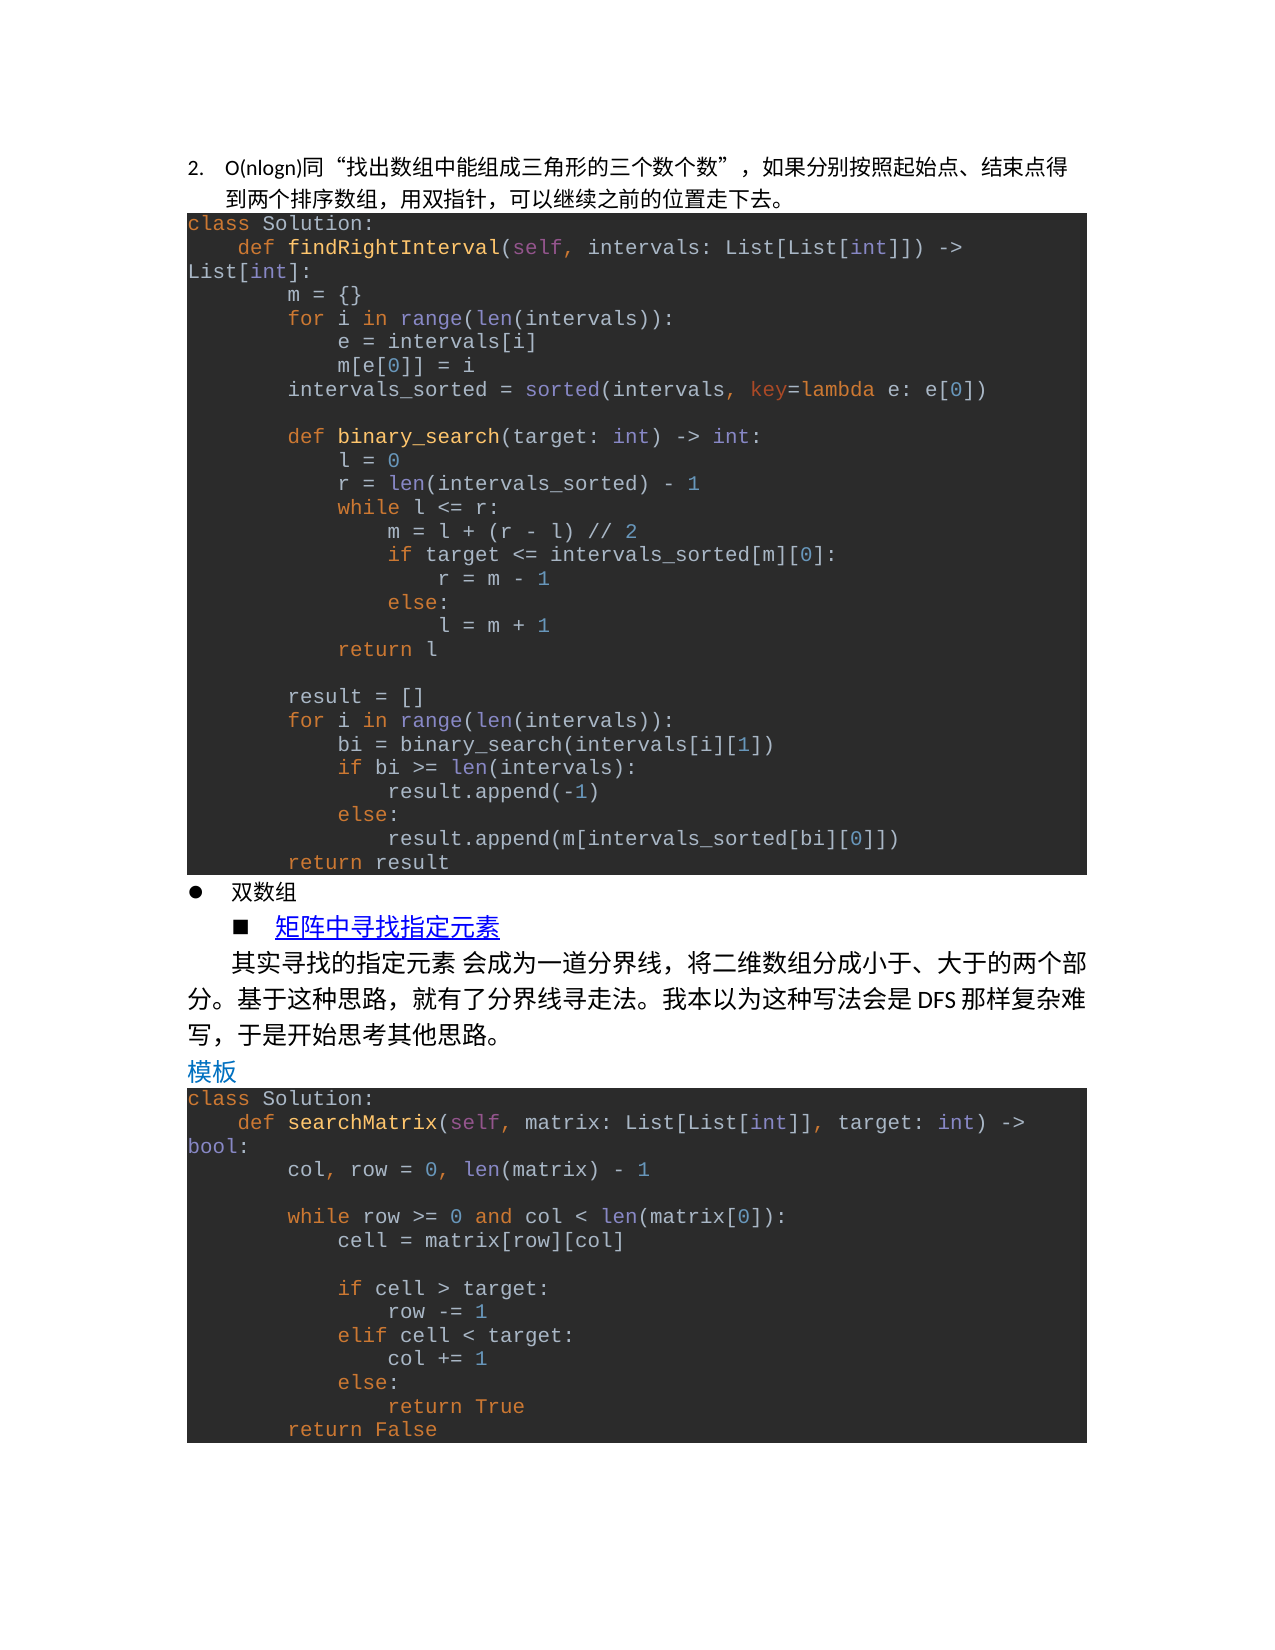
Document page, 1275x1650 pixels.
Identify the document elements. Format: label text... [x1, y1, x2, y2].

text class Solution: def findRightInterval(self, intervals: List[List[int]]) -> List[int]: m = {} for i in range(len(intervals)): e = intervals[i] m[e[0]] = i intervals_sorted = sorted(intervals, key=lambda e: e[0]) def binary_search(target: int) -> int: l = 0 r = len(intervals_sorted) - 1 while l <= r: m = l + (r - l) // 2 if target <= intervals_sorted[m][0]: r = m - 1 else: l = m + 1 return l result = [] for i in range(len(intervals)): bi = binary_search(intervals[i][1]) if bi >= len(intervals): result.append(-1) else: result.append(m[intervals_sorted[bi][0]]) return result [187, 213, 1087, 875]
list 矩阵中寻找指定元素 [231, 907, 1087, 943]
list 双数组 [187, 875, 1087, 907]
text 其实寻找的指定元素 会成为一道分界线，将二维数组分成小于、大于的两个部分。基于这种思路，就有了分界线寻走法。我本以为这种写法会是DFS那样复杂难写，于是开始思考其他思路。 [187, 943, 1087, 1052]
text 模板 [187, 1052, 1087, 1088]
text class Solution: def searchMatrix(self, matrix: List[List[int]], target: int) -> bool: col, row = 0, len(matrix) - 1 while row >= 0 and col < len(matrix[0]): cell = matrix[row][col] if cell > target: row -= 1 elif cell < target: col += 1 else: return True return False [187, 1088, 1087, 1443]
list O(nlogn)同“找出数组中能组成三角形的三个数个数”，如果分别按照起始点、结束点得到两个排序数组，用双指针，可以继续之前的位置走下去。 [187, 150, 1087, 213]
